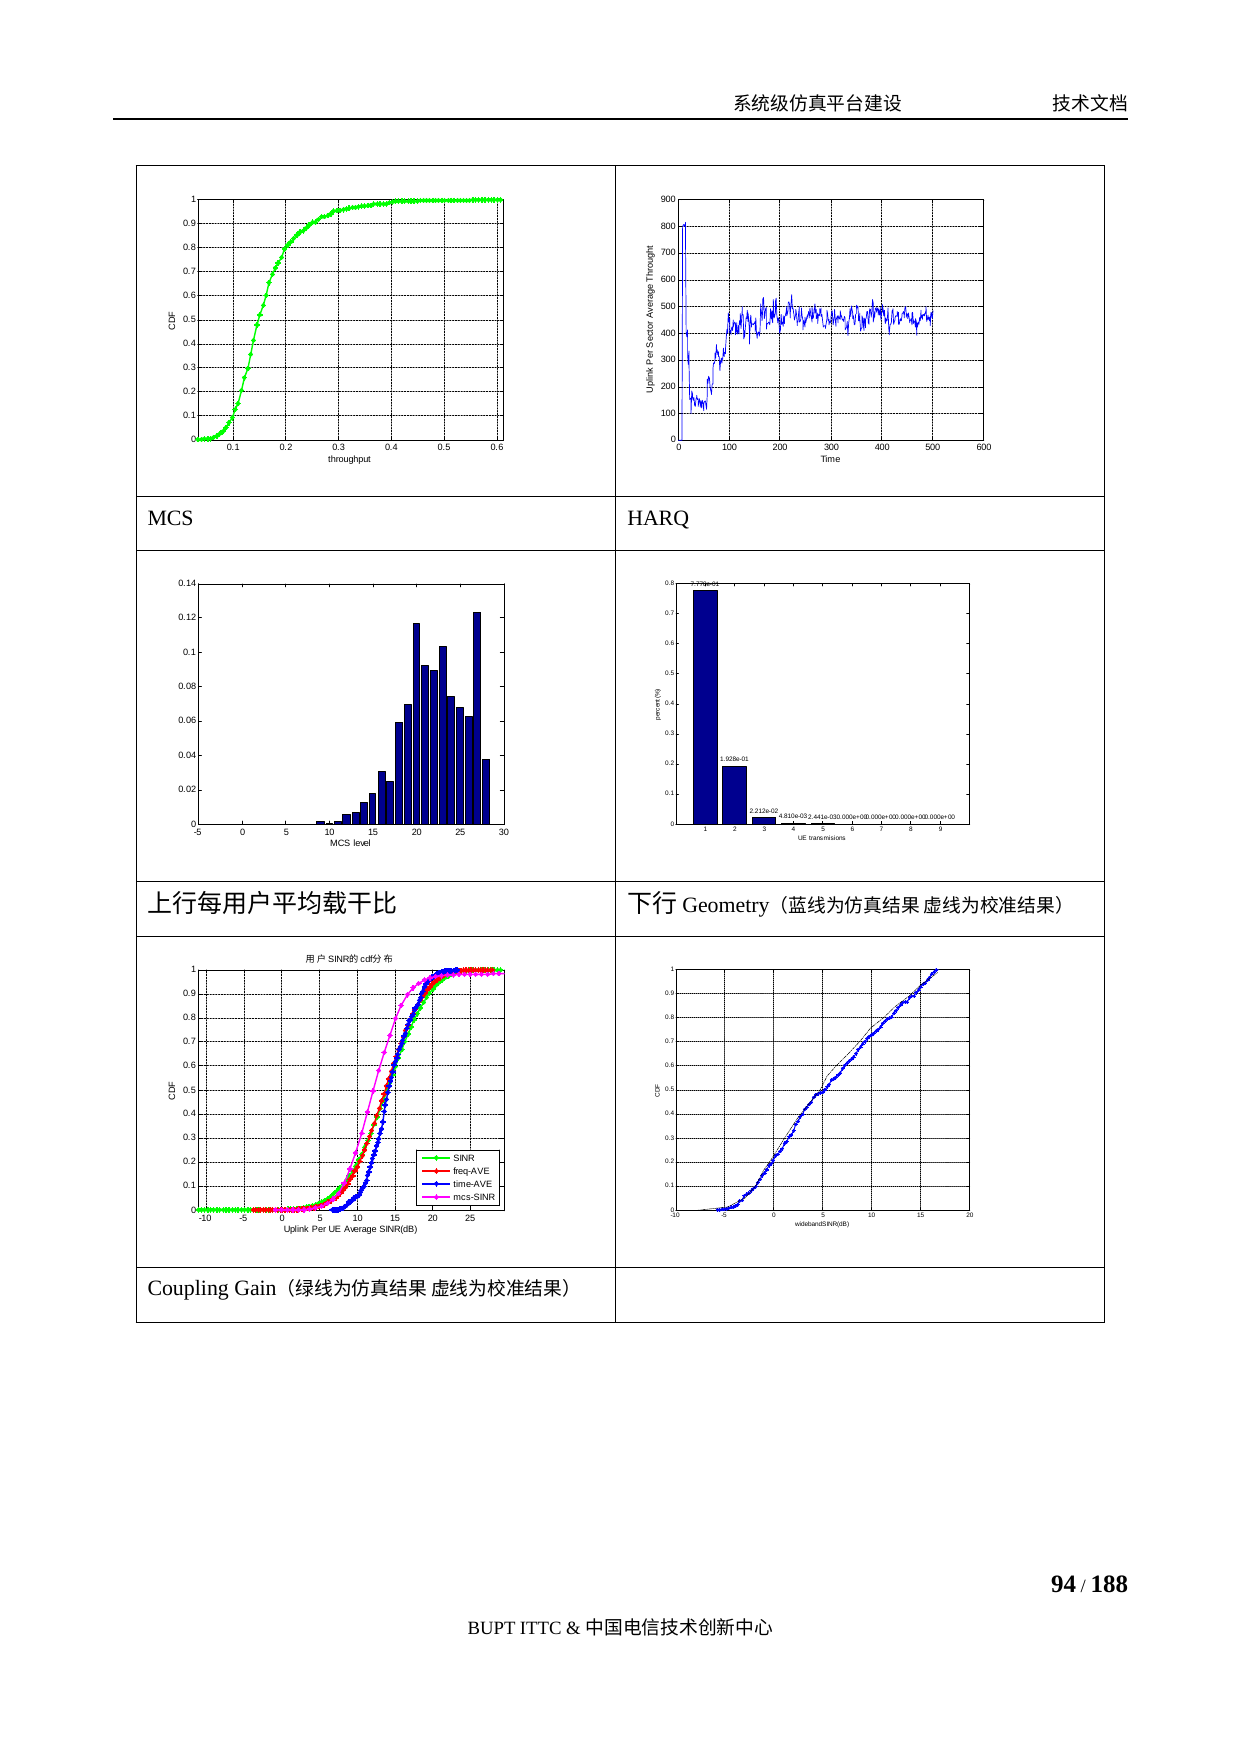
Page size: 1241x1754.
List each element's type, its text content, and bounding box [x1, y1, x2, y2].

table_cell Coupling Gain（绿线为仿真结果 虚线为校准结果） [137, 1268, 615, 1322]
table_cell [137, 166, 615, 496]
table_cell [616, 551, 1104, 881]
table_cell 下行Geometry（蓝线为仿真结果 虚线为校准结果） [616, 882, 1104, 936]
table_cell [616, 937, 1104, 1267]
table_cell [616, 166, 1104, 496]
table_cell MCS [137, 497, 615, 549]
table_cell [137, 551, 615, 881]
table_cell 上行每用户平均载干比 [137, 882, 615, 936]
table_cell HARQ [616, 497, 1104, 549]
table_cell [137, 937, 615, 1267]
table_cell [616, 1268, 1104, 1322]
